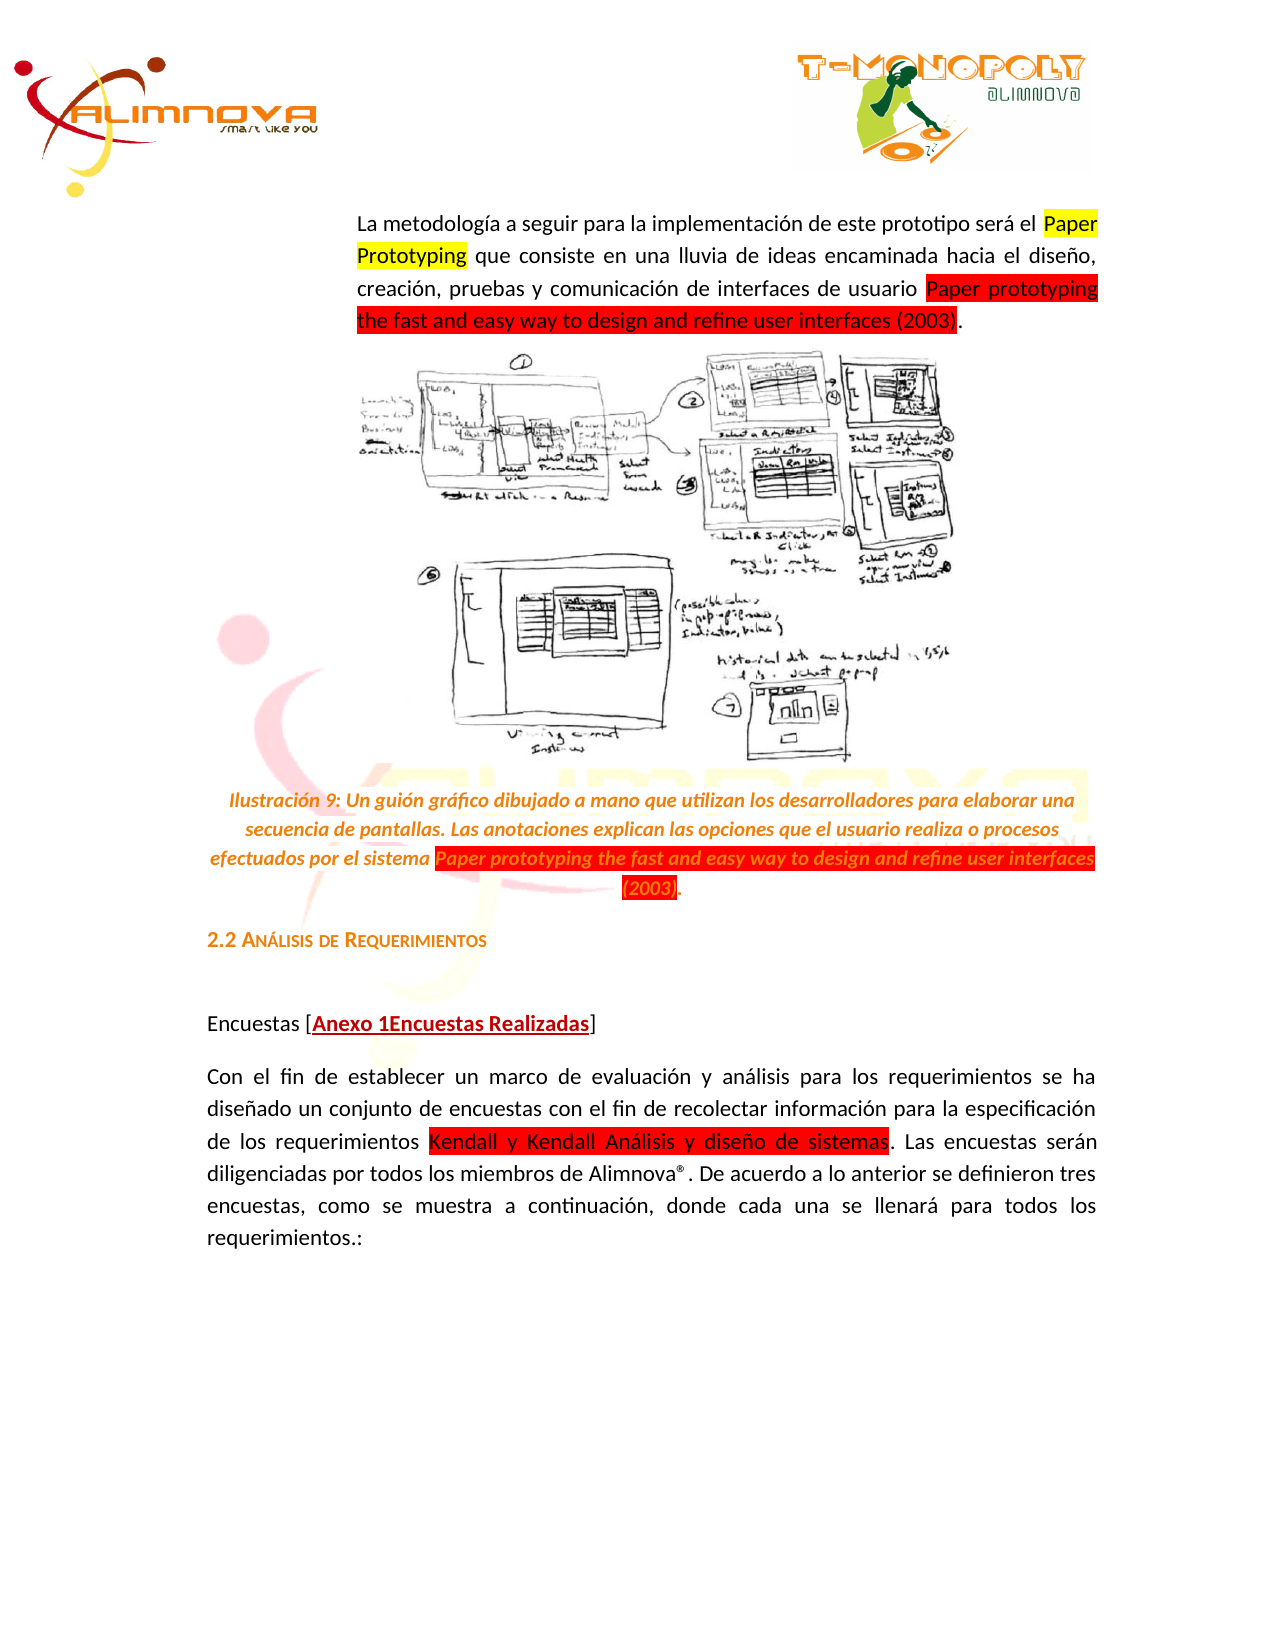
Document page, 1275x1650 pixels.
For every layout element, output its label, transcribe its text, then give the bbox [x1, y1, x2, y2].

picture [356, 338, 957, 763]
text Encuestas [Anexo 1Encuestas Realizadas] [207, 1009, 1098, 1037]
picture [10, 55, 319, 199]
picture [792, 40, 1093, 173]
text Con el fin de establecer un marco de evaluación y análisis para los requerimientos se ha diseñado un conjunto de encuestas con el fin de recolectar información para la especificación de los requerimientos Kendall y Kendall Análisis y diseño de sistemas. Las encuestas serán diligenciadas por todos los miembros de Alimnova®. De acuerdo a lo anterior se definieron tres encuestas, como se muestra a continuación, donde cada una se llenará para todos los requerimientos.: [207, 1062, 1098, 1251]
text Ilustración 9: Un guión gráfico dibujado a mano que utilizan los desarrolladores para elaborar una secuencia de pantallas. Las anotaciones explican las opciones que el usuario realiza o procesos efectuados por el sistema Paper prototyping the fast and easy way to design and refine user interfaces (2003). [207, 787, 1098, 900]
subtitle 2.2 Análisis de Requerimientos [207, 925, 1098, 953]
list La metodología a seguir para la implementación de este prototipo será el Paper Prototyping que consiste en una lluvia de ideas encaminada hacia el diseño, creación, pruebas y comunicación de interfaces de usuario Paper prototyping the fast and easy way to design and refine user interfaces (2003). [357, 209, 1098, 334]
